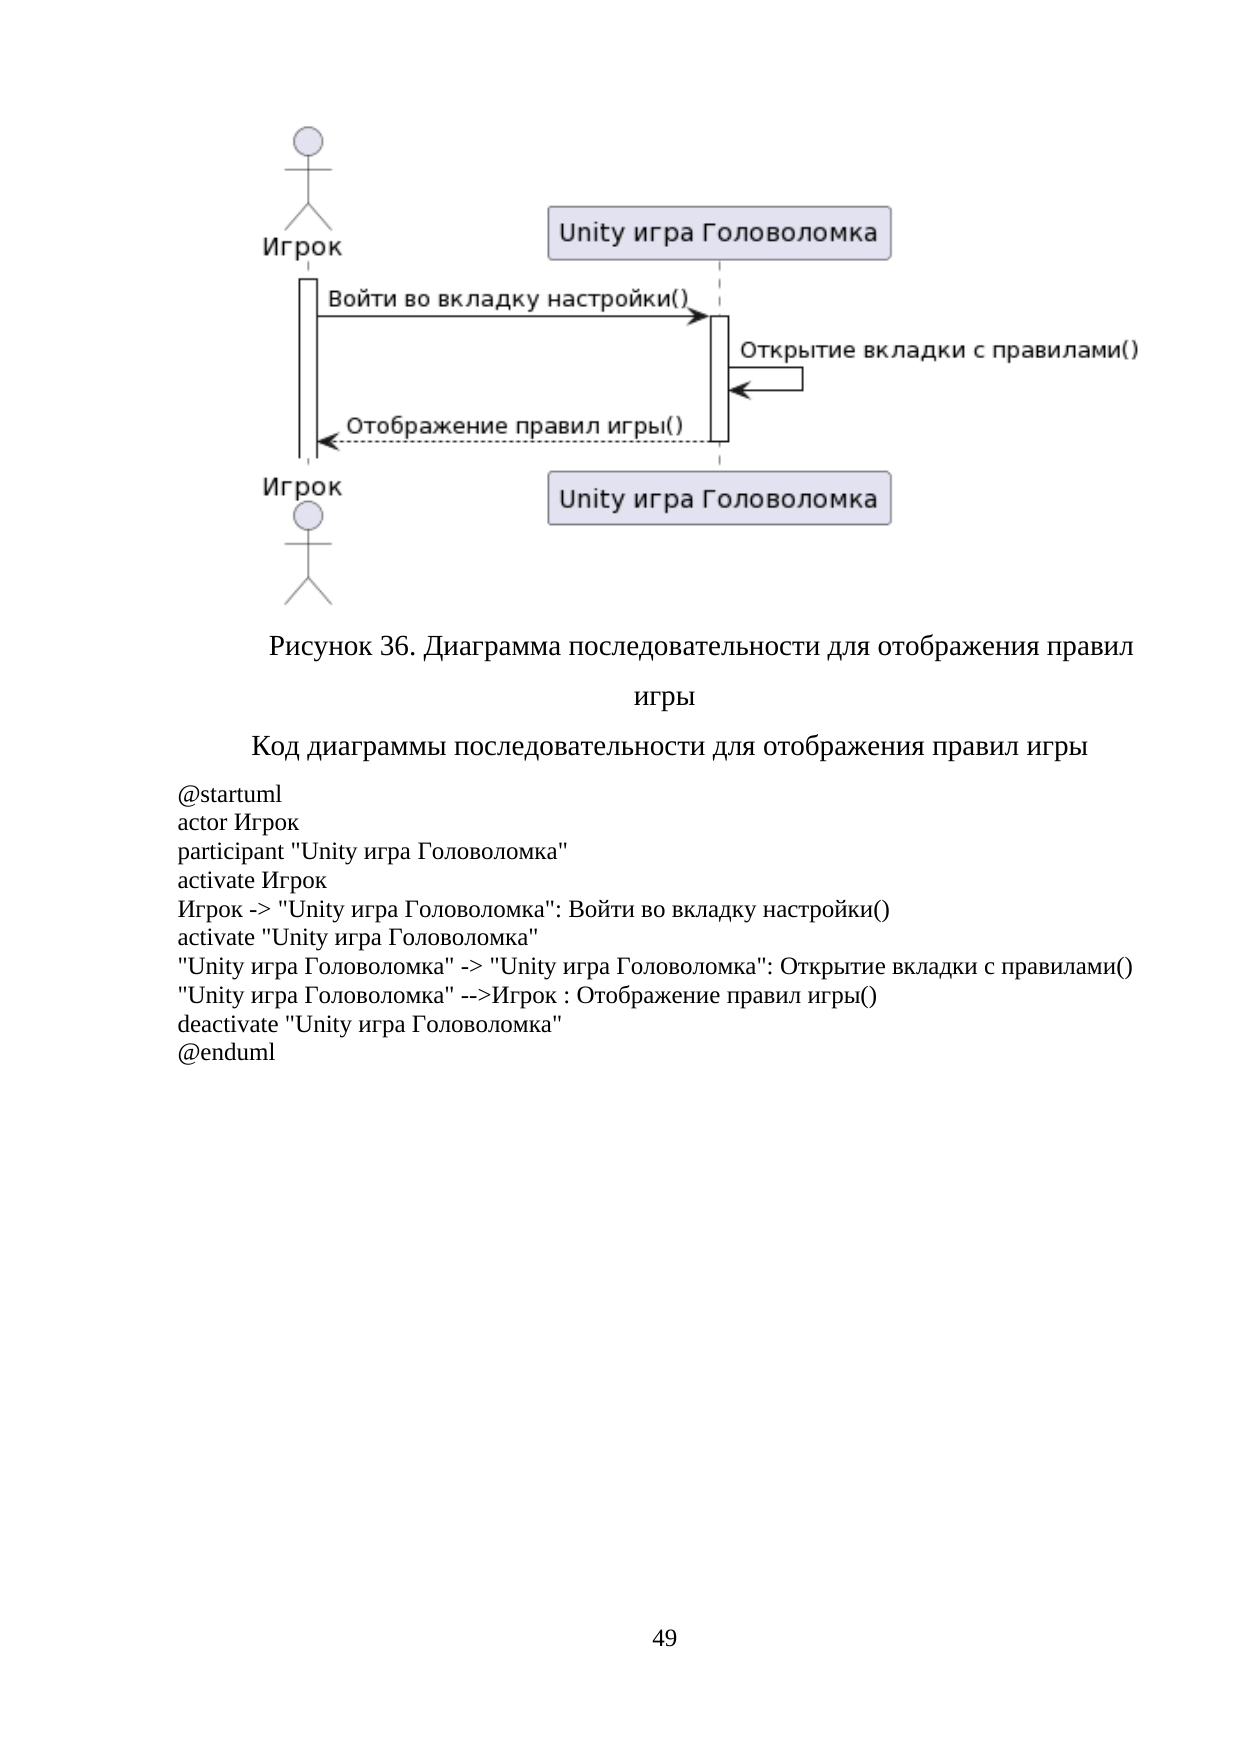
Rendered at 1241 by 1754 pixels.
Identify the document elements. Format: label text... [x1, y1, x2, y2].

text "Unity игра Головоломка" -> "Unity игра Головоломка": Открытие вкладки с правилами() [177, 951, 1152, 980]
text @enduml [177, 1037, 1152, 1066]
text Игрок -> "Unity игра Головоломка": Войти во вкладку настройки() [177, 894, 1152, 922]
text activate "Unity игра Головоломка" [177, 922, 1152, 951]
picture [253, 118, 1149, 614]
text @startuml [177, 779, 1152, 807]
text actor Игрок [177, 807, 1152, 836]
text deactivate "Unity игра Головоломка" [177, 1009, 1152, 1037]
text Код диаграммы последовательности для отображения правил игры [177, 728, 1152, 762]
text participant "Unity игра Головоломка" [177, 836, 1152, 865]
text Рисунок 36. Диаграмма последовательности для отображения правил игры [177, 628, 1152, 712]
text "Unity игра Головоломка" -->Игрок : Отображение правил игры() [177, 980, 1152, 1009]
text activate Игрок [177, 865, 1152, 894]
